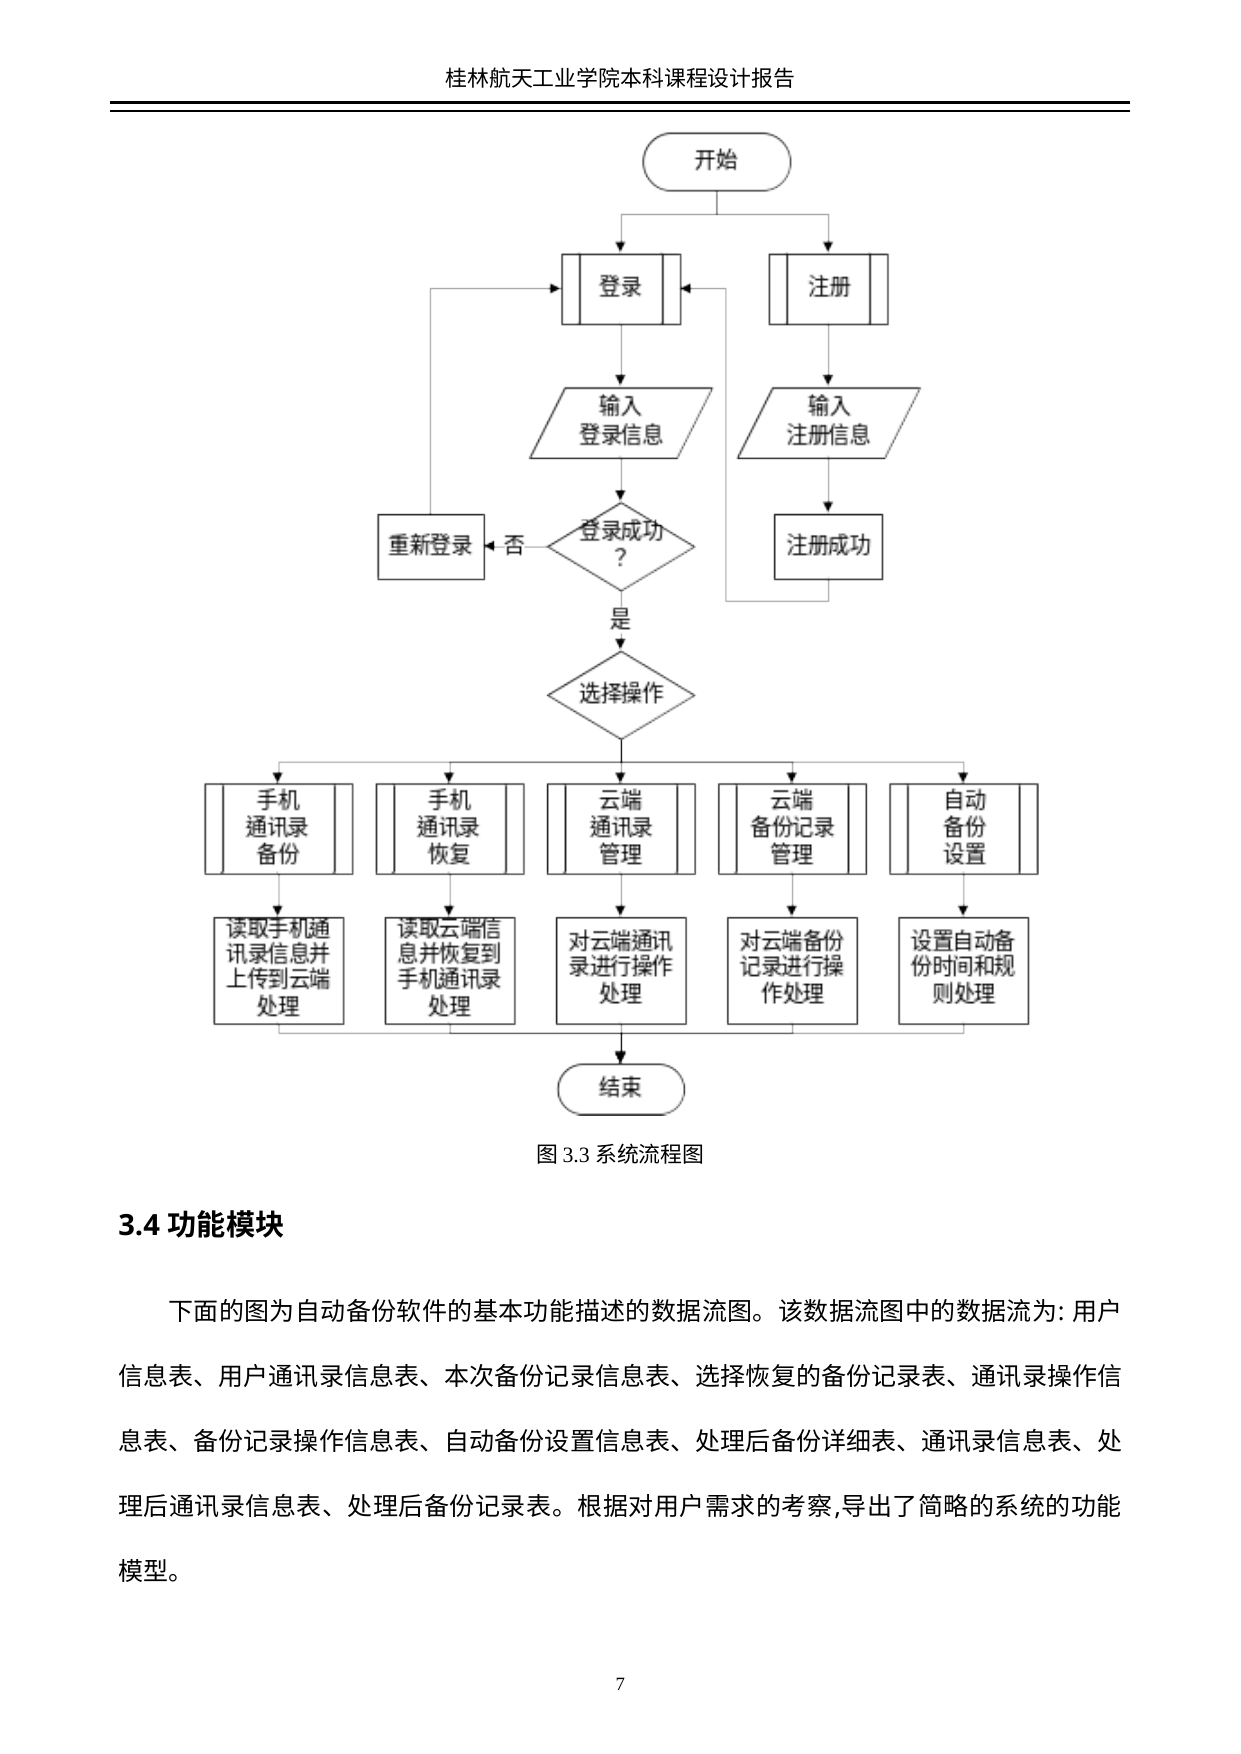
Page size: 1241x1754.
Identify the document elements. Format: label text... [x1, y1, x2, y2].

text 图3.3 系统流程图 [118, 1137, 1122, 1169]
subtitle 3.4 功能模块 [118, 1202, 1122, 1244]
list 下面的图为自动备份软件的基本功能描述的数据流图。该数据流图中的数据流为: 用户信息表、用户通讯录信息表、本次备份记录信息表、选择恢复的备份记录表、通讯录操作信息表、备份记录操作信息表、自动备份设置信息表、处理后备份详细表、通讯录信息表、处理后通讯录信息表、处理后备份记录表。根据对用户需求的考察,导出了简略的系统的功能模型。 [118, 1277, 1122, 1602]
